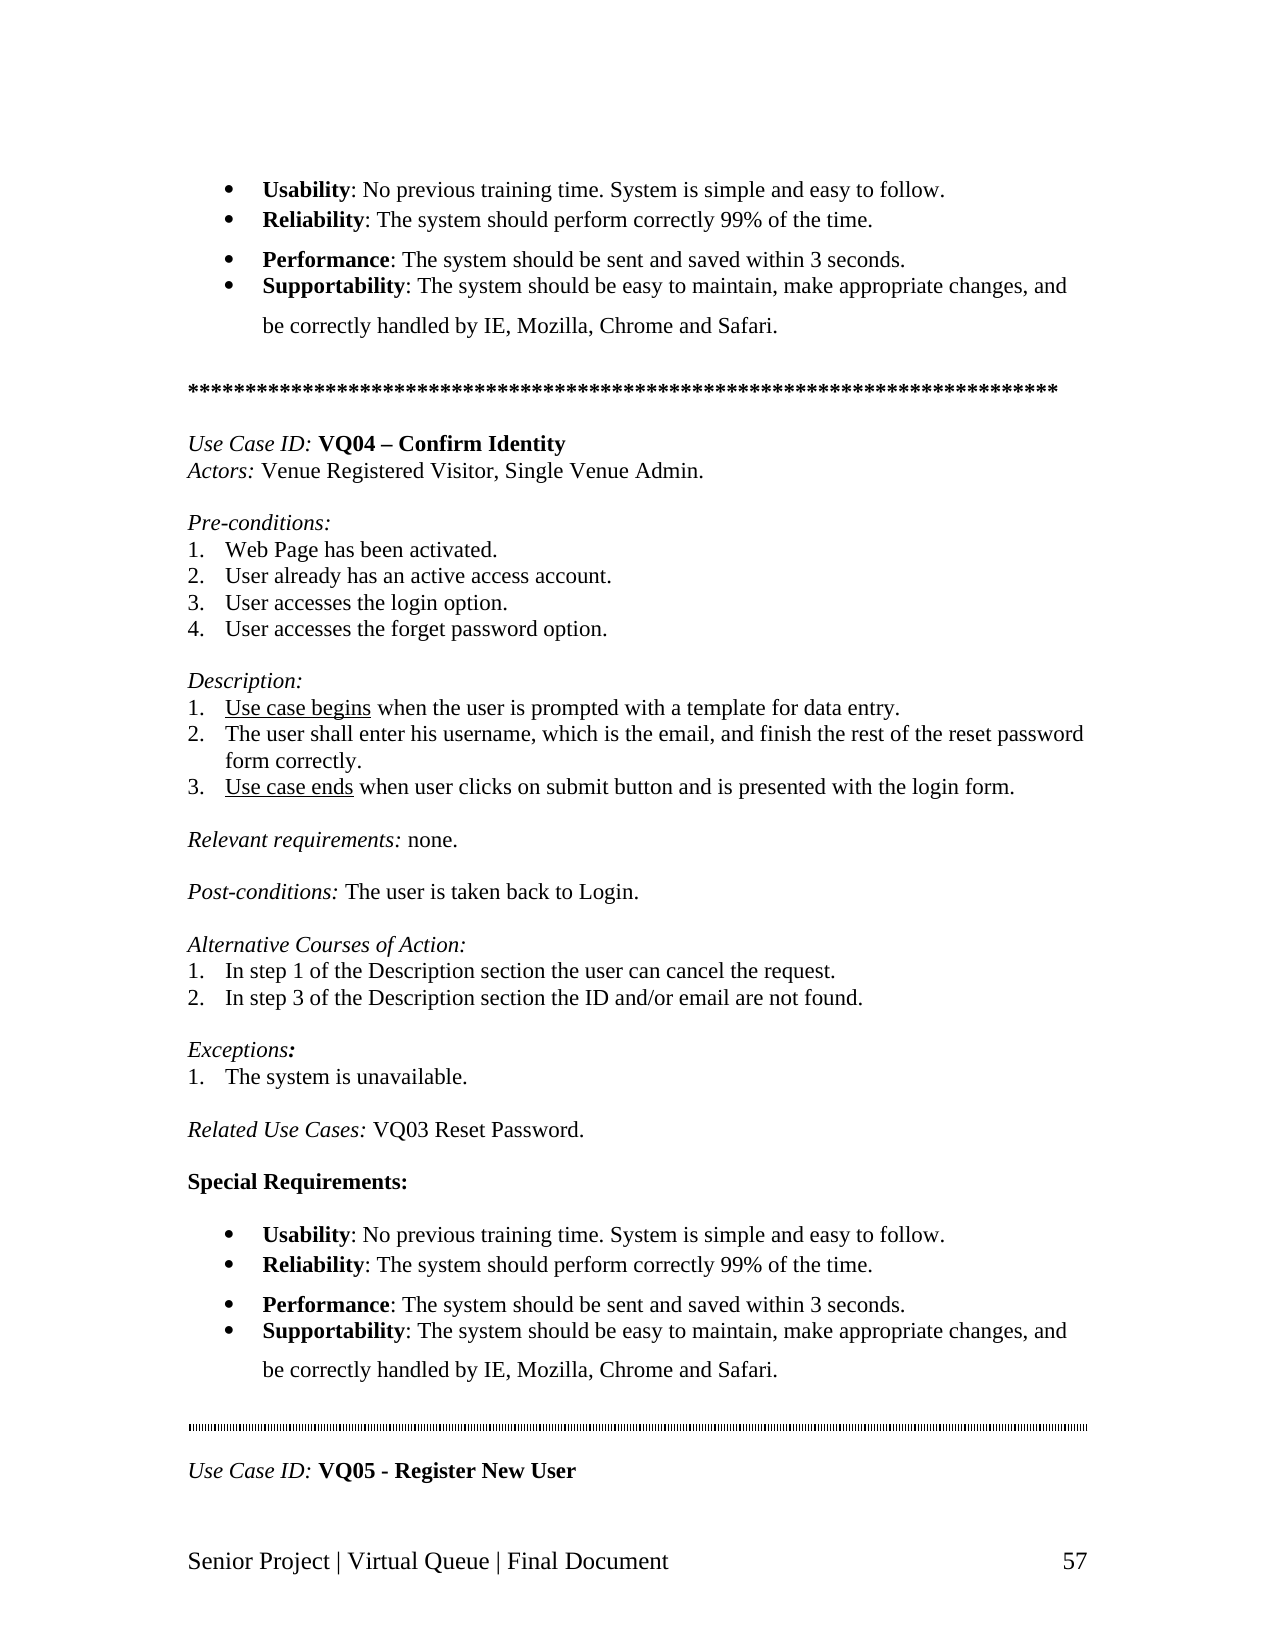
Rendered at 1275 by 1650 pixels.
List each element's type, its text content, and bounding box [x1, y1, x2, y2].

list Usability: No previous training time. System is simple and easy to follow. [225, 176, 1087, 203]
text **************************************************************************** [187, 378, 1087, 404]
list In step 3 of the Description section the ID and/or email are not found. [187, 984, 1087, 1010]
list Use case ends when user clicks on submit button and is presented with the login form. [187, 773, 1087, 799]
list User accesses the forget password option. [187, 615, 1087, 641]
text Alternative Courses of Action: [187, 931, 1087, 957]
list Supportability: The system should be easy to maintain, make appropriate changes, and be correctly handled by IE, Mozilla, Chrome and Safari. [225, 1317, 1087, 1383]
list The system is unavailable. [187, 1063, 1087, 1089]
text Description: [187, 668, 1087, 694]
text Use Case ID: VQ05 - Register New User [187, 1457, 1087, 1483]
list The user shall enter his username, which is the email, and finish the rest of the reset password form correctly. [187, 720, 1087, 773]
text Use Case ID: VQ04 – Confirm Identity [187, 430, 1087, 457]
text Pre-conditions: [187, 509, 1087, 536]
list Usability: No previous training time. System is simple and easy to follow. [225, 1221, 1087, 1247]
text Relevant requirements: none. [187, 826, 1087, 852]
list Reliability: The system should perform correctly 99% of the time. [225, 207, 1087, 233]
list Reliability: The system should perform correctly 99% of the time. [225, 1251, 1087, 1278]
text Actors: Venue Registered Visitor, Single Venue Admin. [187, 457, 1087, 483]
text Related Use Cases: VQ03 Reset Password. [187, 1116, 1087, 1142]
list In step 1 of the Description section the user can cancel the request. [187, 957, 1087, 984]
list Supportability: The system should be easy to maintain, make appropriate changes, and be correctly handled by IE, Mozilla, Chrome and Safari. [225, 272, 1087, 338]
text Special Requirements: [187, 1168, 1087, 1195]
text Post-conditions: The user is taken back to Login. [187, 878, 1087, 905]
list Performance: The system should be sent and saved within 3 seconds. [225, 1291, 1087, 1317]
list Use case begins when the user is prompted with a template for data entry. [187, 694, 1087, 720]
list User accesses the login option. [187, 588, 1087, 615]
list User already has an active access account. [187, 562, 1087, 588]
text Exceptions: [187, 1037, 1087, 1063]
list Performance: The system should be sent and saved within 3 seconds. [225, 246, 1087, 272]
list Web Page has been activated. [187, 536, 1087, 562]
